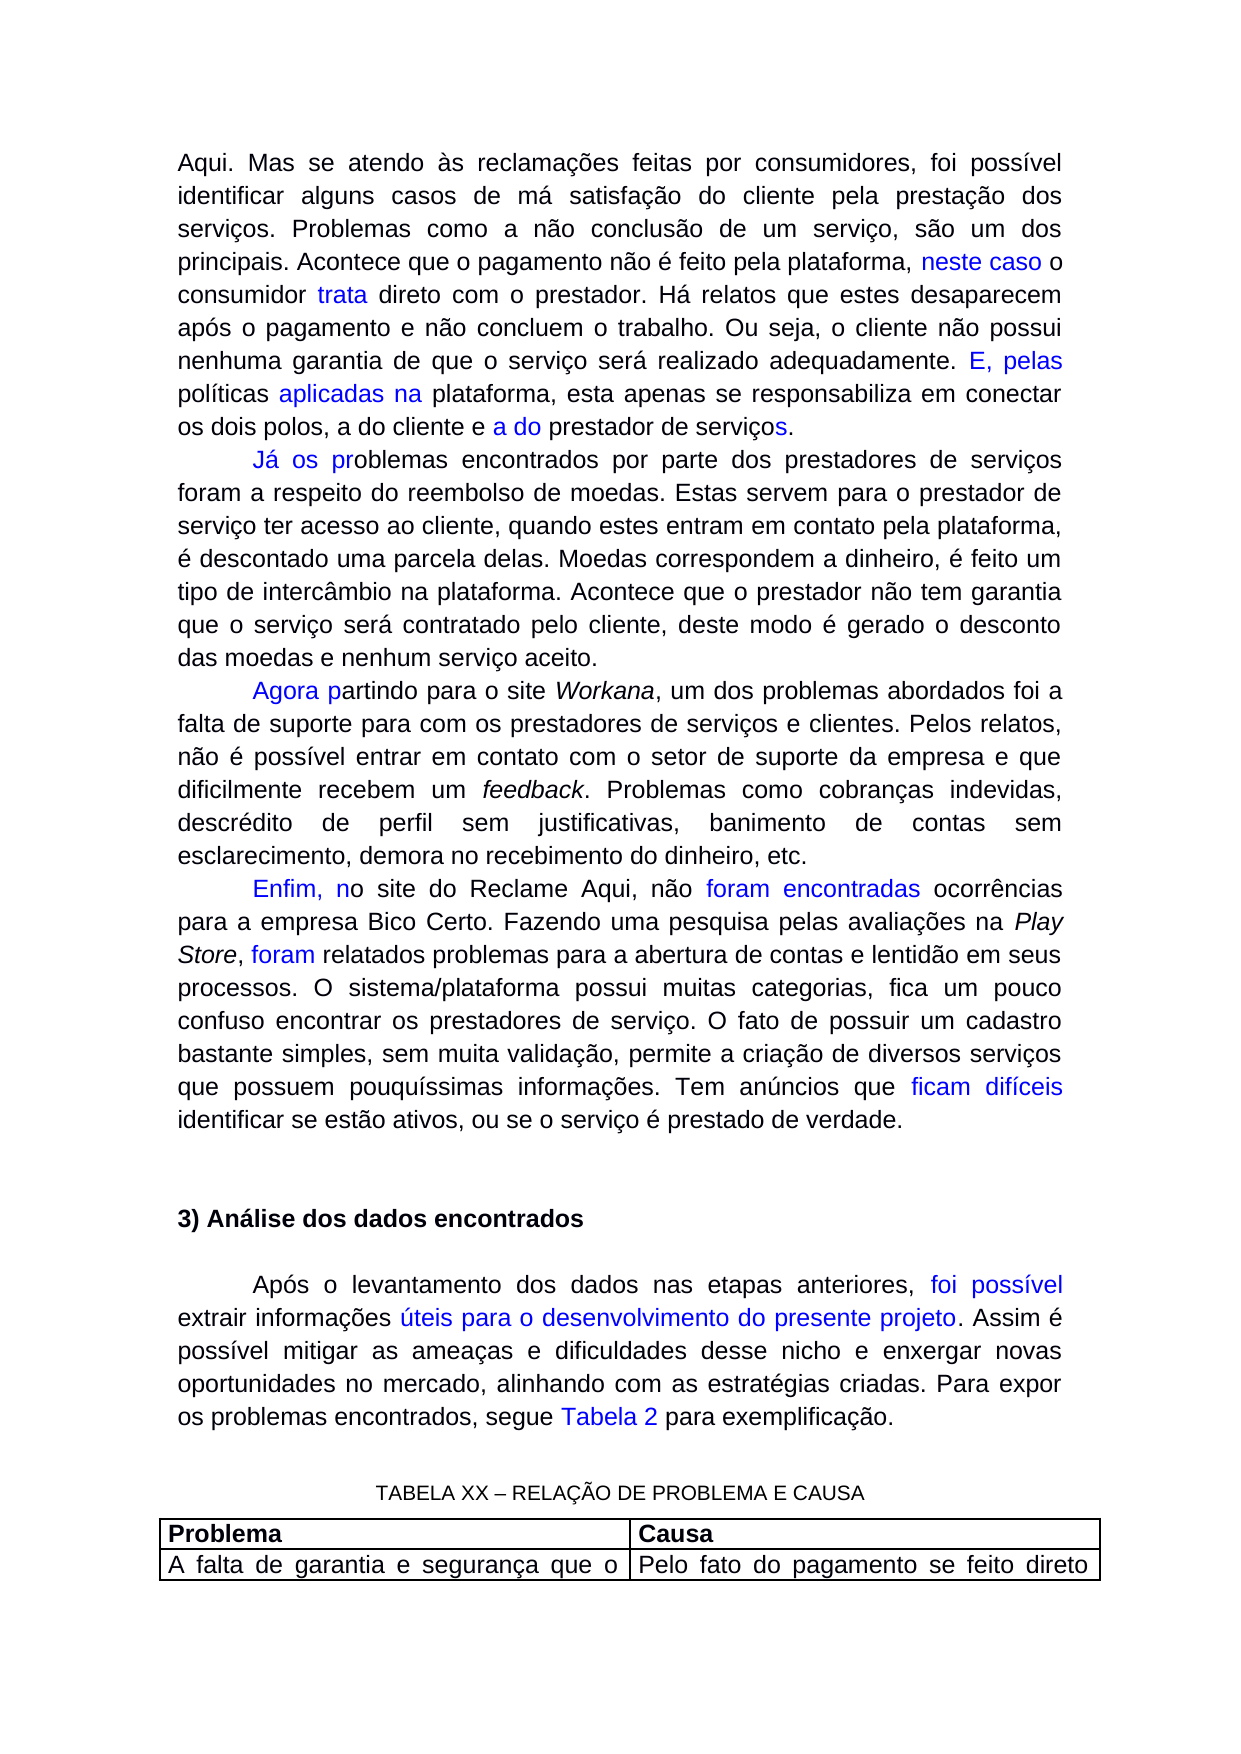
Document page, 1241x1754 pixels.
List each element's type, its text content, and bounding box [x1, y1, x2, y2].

table_header Problema [161, 1520, 629, 1548]
text Já os problemas encontrados por parte dos prestadores de serviços foram a respeito do reembolso de moedas. Estas servem para o prestador de serviço ter acesso ao cliente, quando estes entram em contato pela plataforma, é descontado uma parcela delas. Moedas correspondem a dinheiro, é feito um tipo de intercâmbio na plataforma. Acontece que o prestador não tem garantia que o serviço será contratado pelo cliente, deste modo é gerado o desconto das moedas e nenhum serviço aceito. [177, 445, 1063, 672]
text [177, 148, 1063, 441]
text TABELA XX – RELAÇÃO DE PROBLEMA E CAUSA [177, 1481, 1063, 1505]
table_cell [631, 1550, 1099, 1579]
text Após o levantamento dos dados nas etapas anteriores, foi possível extrair informações úteis para o desenvolvimento do presente projeto. Assim é possível mitigar as ameaças e dificuldades desse nicho e enxergar novas oportunidades no mercado, alinhando com as estratégias criadas. Para expor os problemas encontrados, segue Tabela 2 para exemplificação. [177, 1270, 1063, 1431]
text Enfim, no site do Reclame Aqui, não foram encontradas ocorrências para a empresa Bico Certo. Fazendo uma pesquisa pelas avaliações na Play Store, foram relatados problemas para a abertura de contas e lentidão em seus processos. O sistema/plataforma possui muitas categorias, fica um pouco confuso encontrar os prestadores de serviço. O fato de possuir um cadastro bastante simples, sem muita validação, permite a criação de diversos serviços que possuem pouquíssimas informações. Tem anúncios que ficam difíceis identificar se estão ativos, ou se o serviço é prestado de verdade. [177, 874, 1063, 1134]
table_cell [161, 1550, 629, 1579]
text 3) Análise dos dados encontrados [177, 1204, 1063, 1233]
table_header Causa [631, 1520, 1099, 1548]
text Agora partindo para o site Workana, um dos problemas abordados foi a falta de suporte para com os prestadores de serviços e clientes. Pelos relatos, não é possível entrar em contato com o setor de suporte da empresa e que dificilmente recebem um feedback. Problemas como cobranças indevidas, descrédito de perfil sem justificativas, banimento de contas sem esclarecimento, demora no recebimento do dinheiro, etc. [177, 676, 1063, 870]
